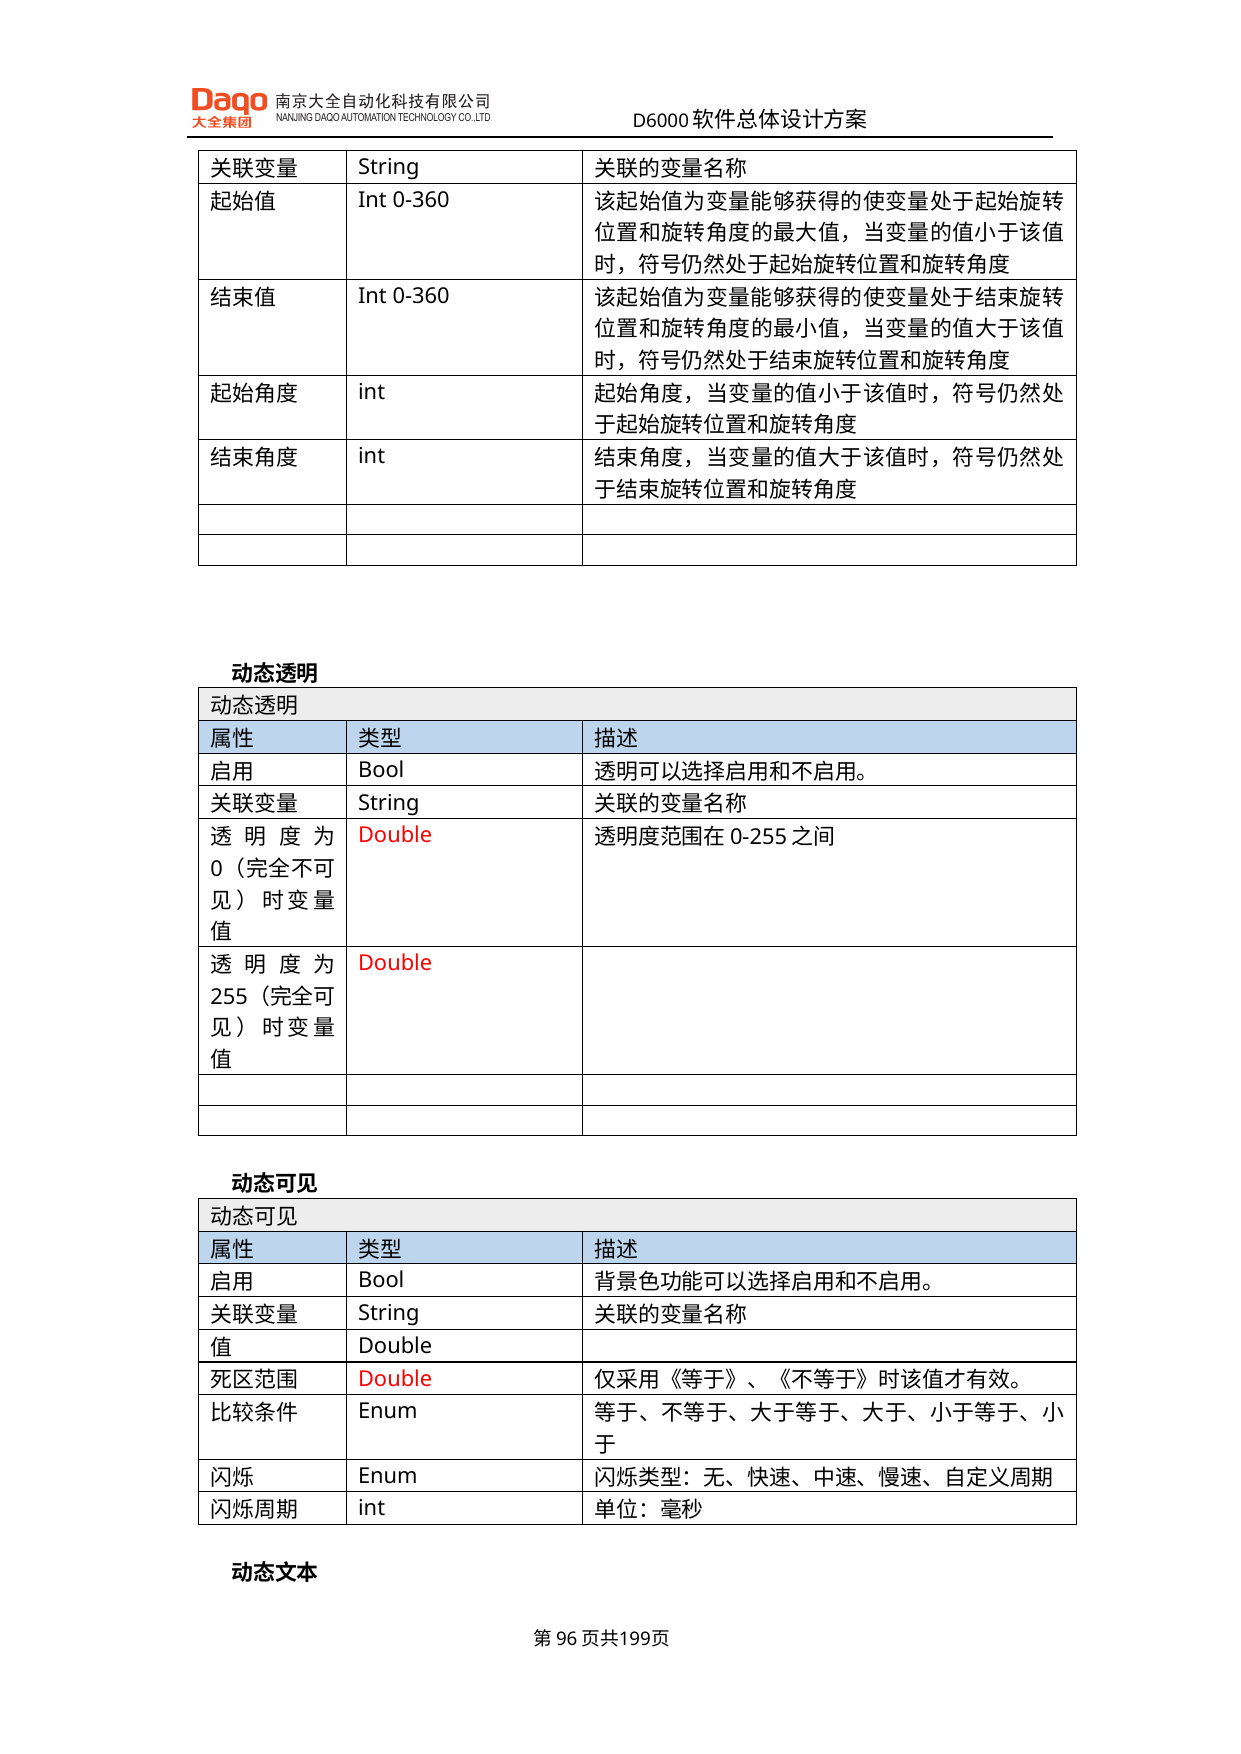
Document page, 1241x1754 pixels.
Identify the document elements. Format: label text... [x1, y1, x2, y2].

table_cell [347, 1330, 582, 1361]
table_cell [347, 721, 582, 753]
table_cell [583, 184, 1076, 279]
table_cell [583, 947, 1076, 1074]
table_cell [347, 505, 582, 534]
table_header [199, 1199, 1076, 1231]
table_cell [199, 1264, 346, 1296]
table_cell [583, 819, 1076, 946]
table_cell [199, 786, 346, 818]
text 动态透明 [187, 656, 1053, 687]
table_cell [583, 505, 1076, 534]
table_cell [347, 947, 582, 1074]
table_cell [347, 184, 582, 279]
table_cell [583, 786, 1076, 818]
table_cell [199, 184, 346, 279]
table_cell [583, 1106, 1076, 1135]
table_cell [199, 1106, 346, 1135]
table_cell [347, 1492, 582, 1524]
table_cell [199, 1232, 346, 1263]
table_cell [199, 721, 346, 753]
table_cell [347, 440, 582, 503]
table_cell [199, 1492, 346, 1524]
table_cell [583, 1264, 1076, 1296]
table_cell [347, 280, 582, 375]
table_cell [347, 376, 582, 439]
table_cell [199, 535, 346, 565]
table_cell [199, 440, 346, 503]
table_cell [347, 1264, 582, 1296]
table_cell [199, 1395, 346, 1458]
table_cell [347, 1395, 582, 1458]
text 动态可见 [187, 1166, 1053, 1198]
text 动态文本 [187, 1555, 1053, 1586]
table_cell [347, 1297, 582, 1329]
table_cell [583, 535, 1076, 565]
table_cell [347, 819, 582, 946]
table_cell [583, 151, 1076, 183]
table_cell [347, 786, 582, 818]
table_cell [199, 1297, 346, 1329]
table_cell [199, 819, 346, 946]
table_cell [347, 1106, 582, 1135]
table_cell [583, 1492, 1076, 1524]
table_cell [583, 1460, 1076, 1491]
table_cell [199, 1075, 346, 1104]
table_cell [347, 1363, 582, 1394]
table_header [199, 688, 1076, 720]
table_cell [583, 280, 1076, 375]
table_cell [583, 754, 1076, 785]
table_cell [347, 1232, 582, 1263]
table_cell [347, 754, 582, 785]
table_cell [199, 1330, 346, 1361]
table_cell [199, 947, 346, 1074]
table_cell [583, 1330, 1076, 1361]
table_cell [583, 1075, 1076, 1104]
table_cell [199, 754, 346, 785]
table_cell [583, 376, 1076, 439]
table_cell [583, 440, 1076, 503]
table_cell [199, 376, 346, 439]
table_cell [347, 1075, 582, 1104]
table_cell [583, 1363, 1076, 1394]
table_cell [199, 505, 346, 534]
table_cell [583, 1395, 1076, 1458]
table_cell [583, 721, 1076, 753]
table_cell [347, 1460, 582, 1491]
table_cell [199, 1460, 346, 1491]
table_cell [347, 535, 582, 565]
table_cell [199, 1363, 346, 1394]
picture [187, 88, 492, 128]
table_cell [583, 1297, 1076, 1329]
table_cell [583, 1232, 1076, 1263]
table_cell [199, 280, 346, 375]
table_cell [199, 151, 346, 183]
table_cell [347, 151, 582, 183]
